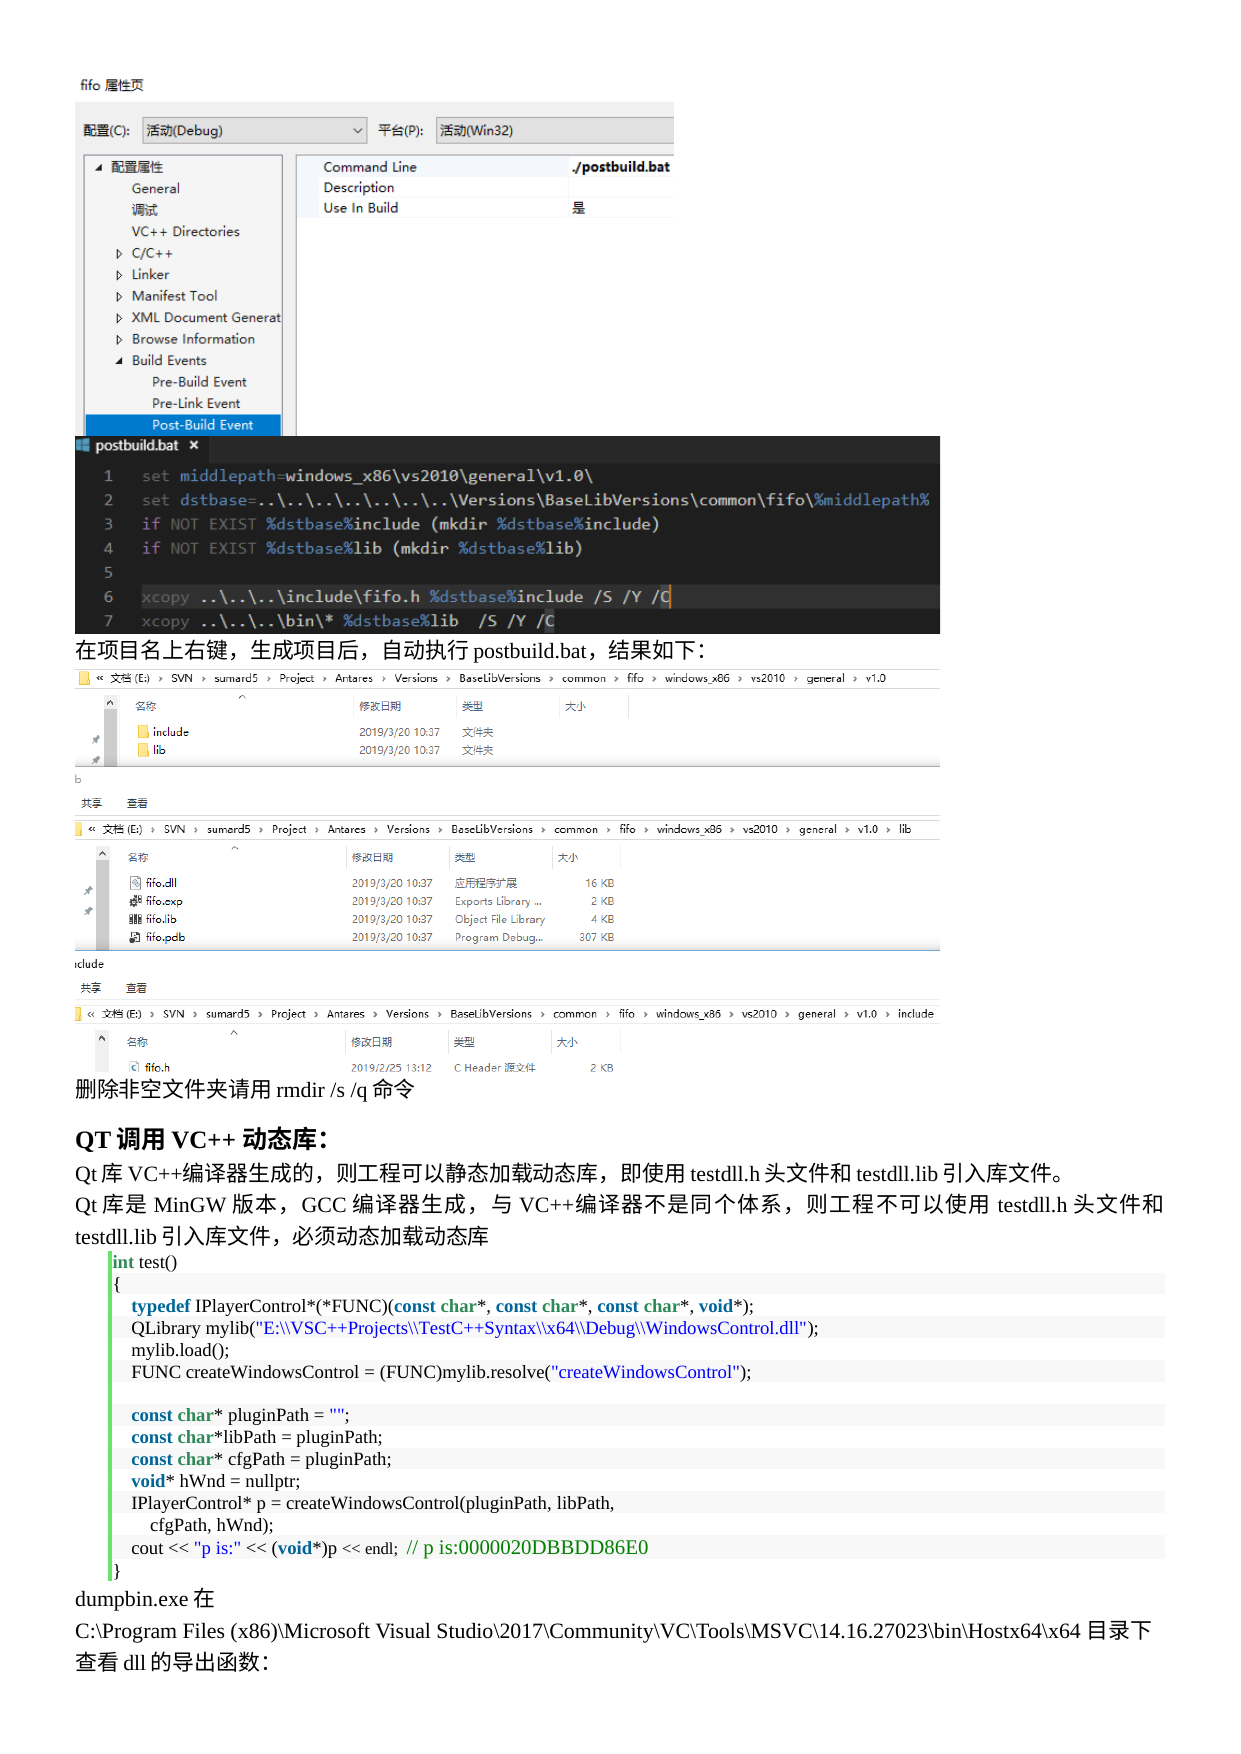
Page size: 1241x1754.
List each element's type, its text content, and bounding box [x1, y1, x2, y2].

text 查看dll的导出函数： [75, 1644, 1165, 1676]
text int test() [112, 1251, 1165, 1273]
picture [75, 75, 941, 634]
text const char* pluginPath = ""; [112, 1404, 1165, 1426]
text void* hWnd = nullptr; [112, 1469, 1165, 1491]
text Qt库VC++编译器生成的，则工程可以静态加载动态库，即使用testdll.h头文件和testdll.lib引入库文件。 [75, 1156, 1165, 1187]
text 删除非空文件夹请用rmdir /s /q命令 [75, 1072, 1165, 1103]
text cfgPath, hWnd); [112, 1513, 1165, 1535]
text C:\Program Files (x86)\Microsoft Visual Studio\2017\Community\VC\Tools\MSVC\14.16.27023\bin\Hostx64\x64目录下 [75, 1613, 1165, 1644]
text { [112, 1273, 1165, 1294]
text cout << "p is:" << (void*)p << endl; // p is:0000020DBBDD86E0 [112, 1535, 1165, 1559]
text } [112, 1559, 1165, 1581]
text QLibrary mylib("E:\\VSC++Projects\\TestC++Syntax\\x64\\Debug\\WindowsControl.dll"); [112, 1316, 1165, 1338]
text dumpbin.exe在 [75, 1581, 1165, 1613]
text FUNC createWindowsControl = (FUNC)mylib.resolve("createWindowsControl"); [112, 1360, 1165, 1382]
text 在项目名上右键，生成项目后，自动执行postbuild.bat，结果如下： [75, 633, 1165, 665]
text typedef IPlayerControl*(*FUNC)(const char*, const char*, const char*, void*); [112, 1294, 1165, 1316]
text Qt库是MinGW版本，GCC编译器生成，与VC++编译器不是同个体系，则工程不可以使用testdll.h头文件和testdll.lib引入库文件，必须动态加载动态库 [75, 1187, 1165, 1251]
text const char*libPath = pluginPath; [112, 1426, 1165, 1448]
text mylib.load(); [112, 1338, 1165, 1360]
picture [75, 665, 941, 1072]
text IPlayerControl* p = createWindowsControl(pluginPath, libPath, [112, 1491, 1165, 1513]
text const char* cfgPath = pluginPath; [112, 1448, 1165, 1469]
subtitle QT调用VC++ 动态库： [75, 1119, 1165, 1156]
